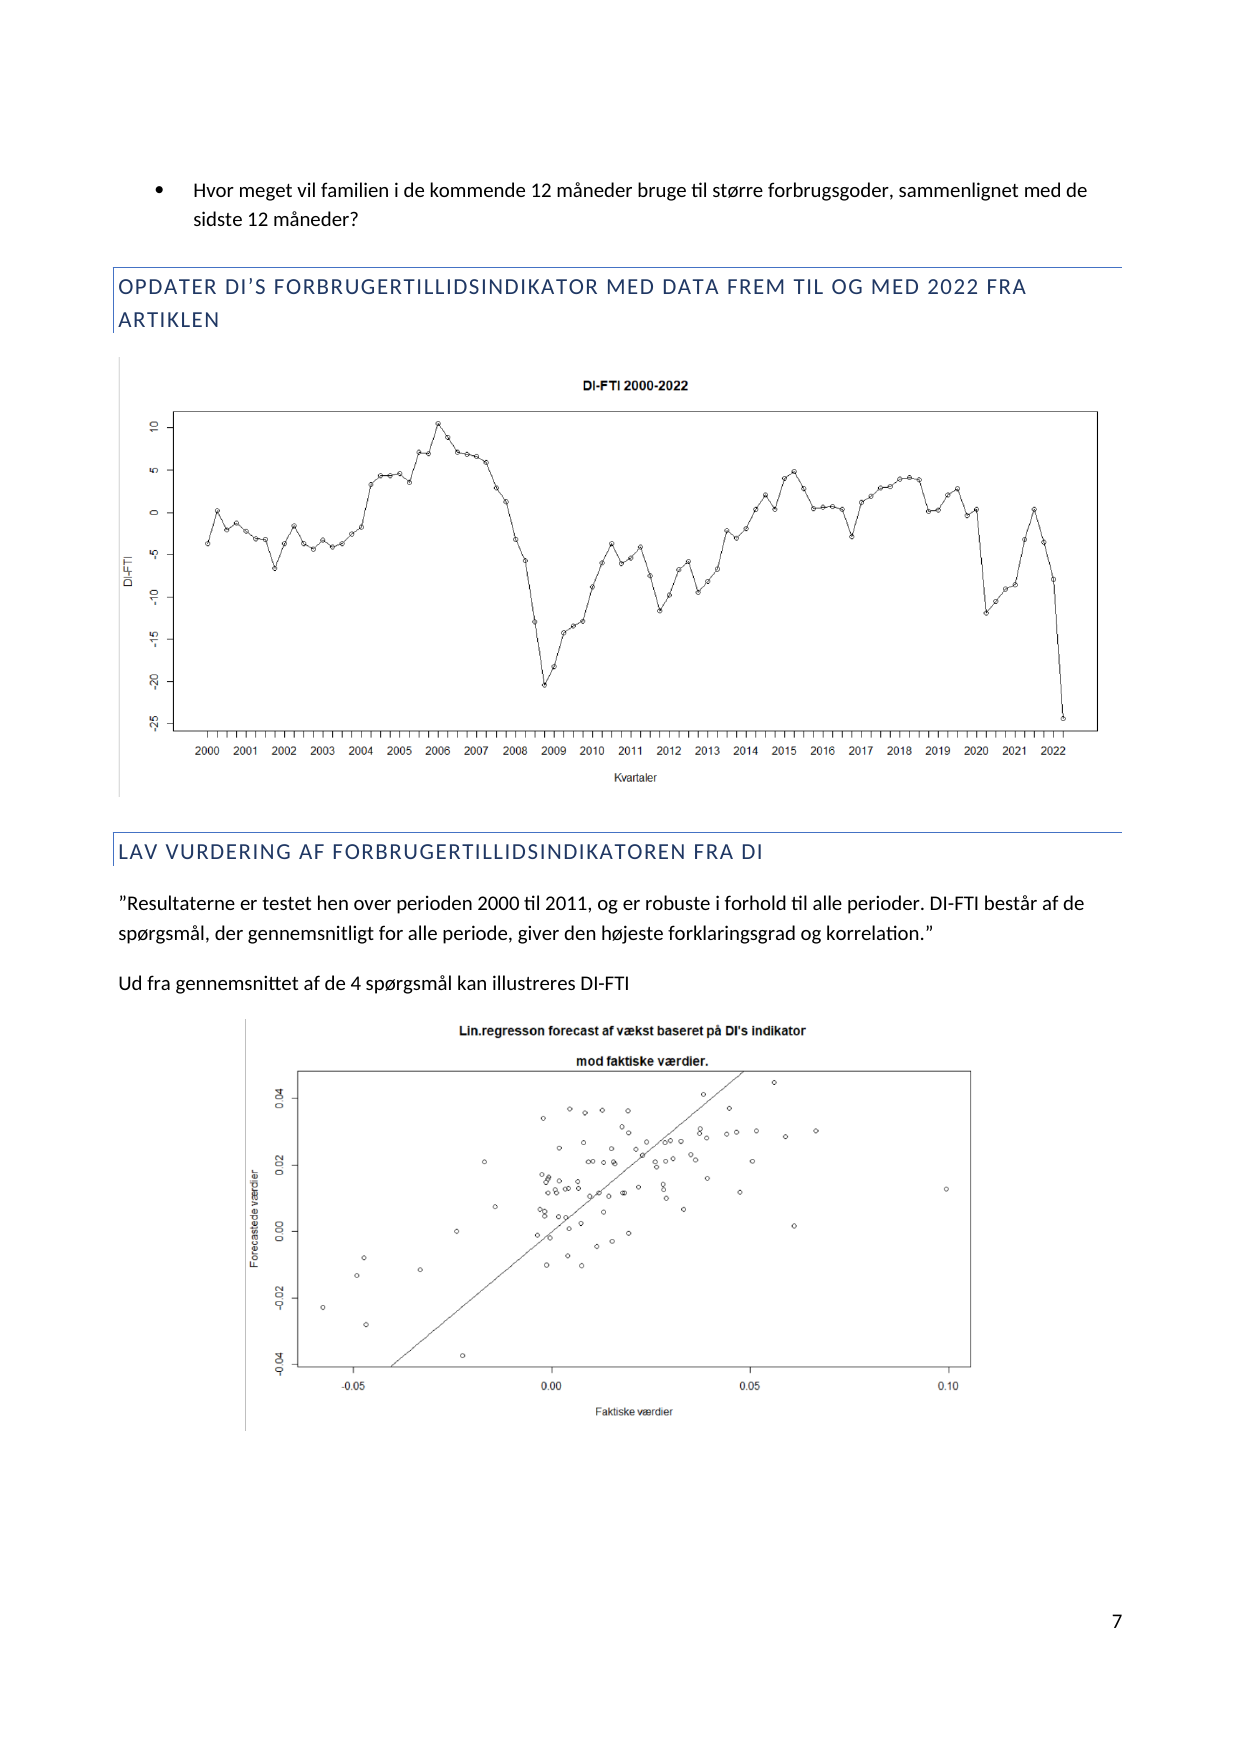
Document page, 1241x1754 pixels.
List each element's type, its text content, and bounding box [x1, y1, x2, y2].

text ”Resultaterne er testet hen over perioden 2000 til 2011, og er robuste i forhold til alle perioder. DI-FTI består af de spørgsmål, der gennemsnitligt for alle periode, giver den højeste forklaringsgrad og korrelation.” [118, 891, 1122, 945]
list Hvor meget vil familien i de kommende 12 måneder bruge til større forbrugsgoder, sammenlignet med de sidste 12 måneder? [156, 177, 1122, 232]
text Ud fra gennemsnittet af de 4 spørgsmål kan illustreres DI-FTI [118, 970, 1122, 995]
picture [245, 1019, 995, 1431]
picture [118, 357, 1123, 797]
subtitle Lav vurdering af forbrugertillidsindikatoren fra DI [114, 833, 1122, 866]
subtitle Opdater DI’s forbrugertillidsindikator med data frem til og med 2022 fra artiklen [114, 268, 1122, 333]
